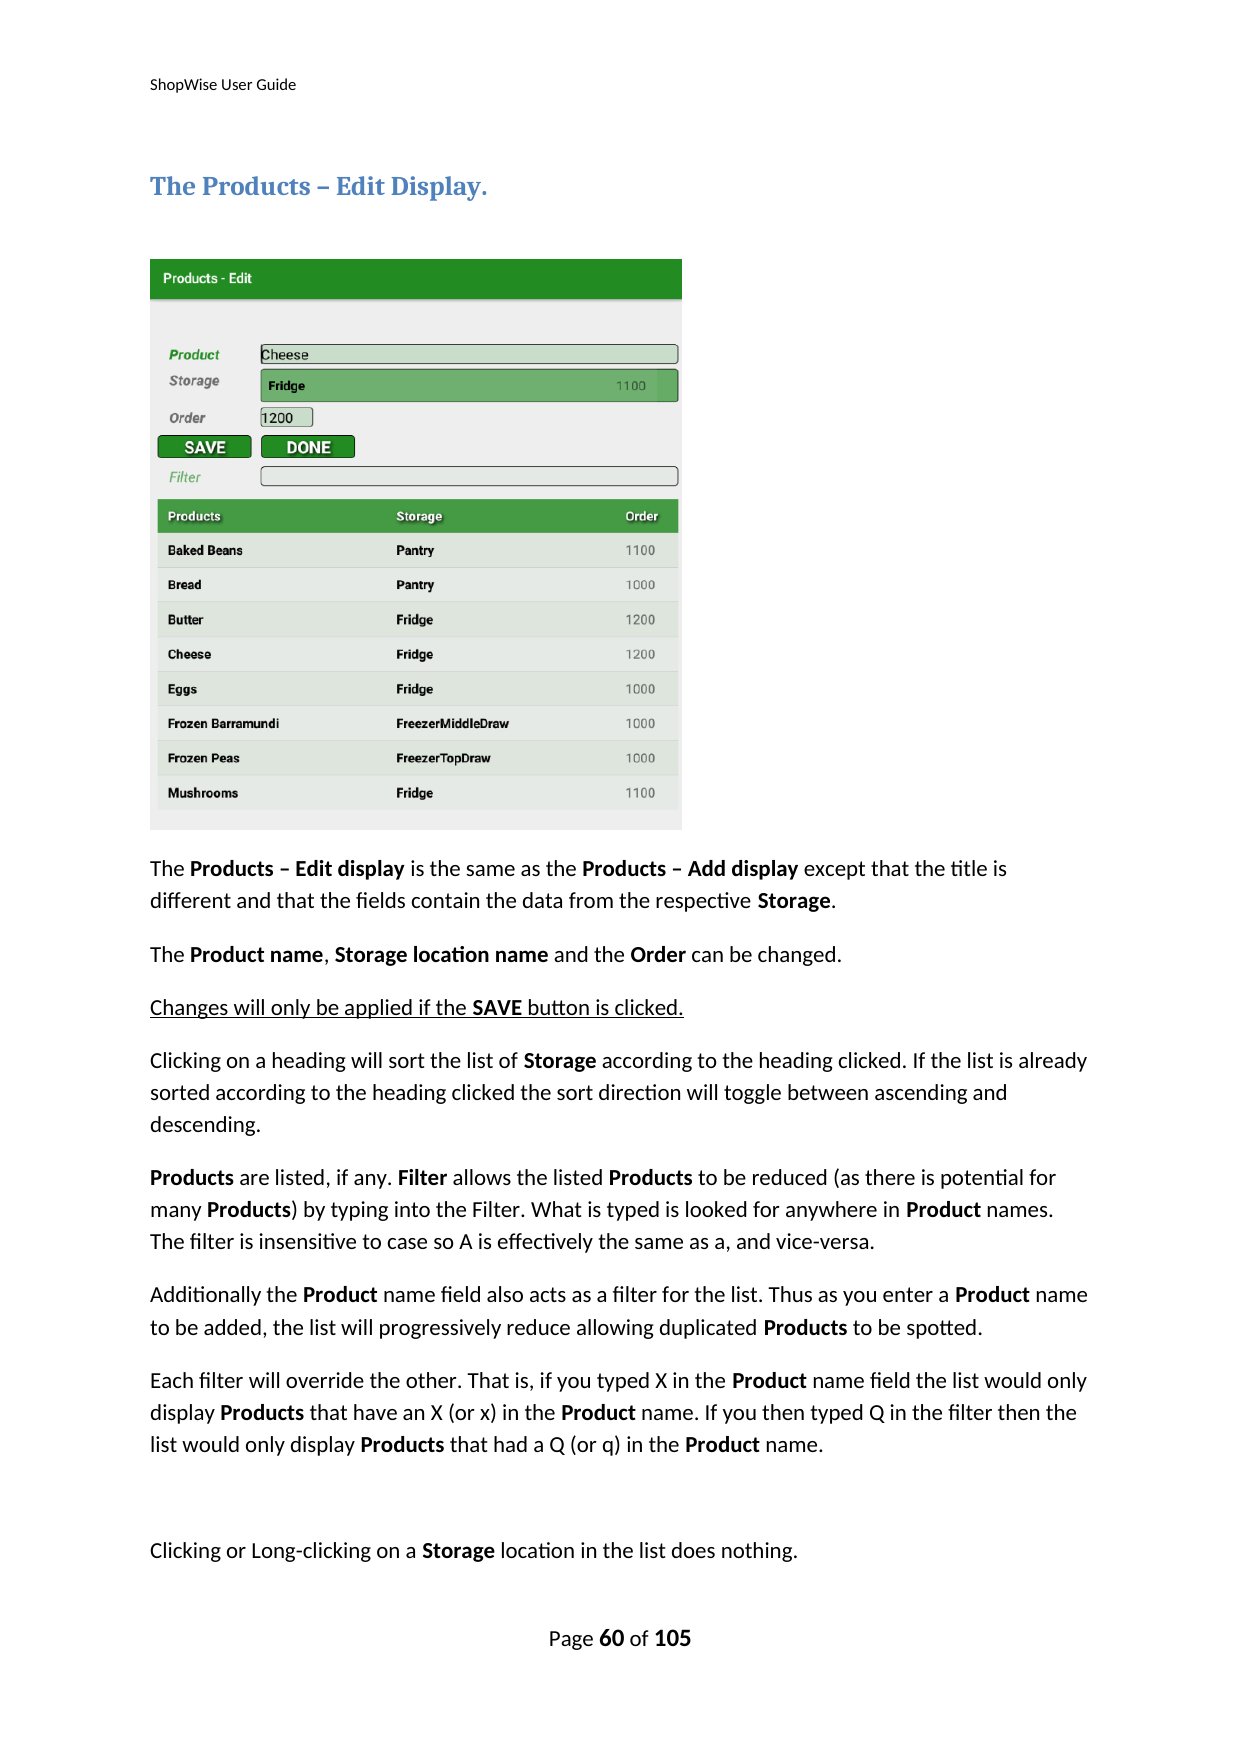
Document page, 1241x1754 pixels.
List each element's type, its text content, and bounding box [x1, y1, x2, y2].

text The Product name, Storage location name and the Order can be changed. [150, 940, 1090, 968]
picture [150, 259, 682, 830]
text Clicking on a heading will sort the list of Storage according to the heading clicked. If the list is already sorted according to the heading clicked the sort direction will toggle between ascending and descending. [150, 1046, 1090, 1138]
text Changes will only be applied if the SAVE button is clicked. [150, 993, 1090, 1021]
text Clicking or Long-clicking on a Storage location in the list does nothing. [150, 1536, 1090, 1564]
text Each filter will override the other. That is, if you typed X in the Product name field the list would only display Products that have an X (or x) in the Product name. If you then typed Q in the filter then the list would only display Products that had a Q (or q) in the Product name. [150, 1366, 1090, 1458]
text The Products – Edit display is the same as the Products – Add display except that the title is different and that the fields contain the data from the respective Storage. [150, 854, 1090, 915]
text Products are listed, if any. Filter allows the listed Products to be reduced (as there is potential for many Products) by typing into the Filter. What is typed is looked for anywhere in Product names. The filter is insensitive to case so A is effectively the same as a, and vice-versa. [150, 1163, 1090, 1256]
text Additionally the Product name field also acts as a filter for the list. Thus as you enter a Product name to be added, the list will progressively reduce allowing duplicated Products to be spotted. [150, 1281, 1090, 1341]
subtitle The Products – Edit Display. [150, 171, 1090, 202]
